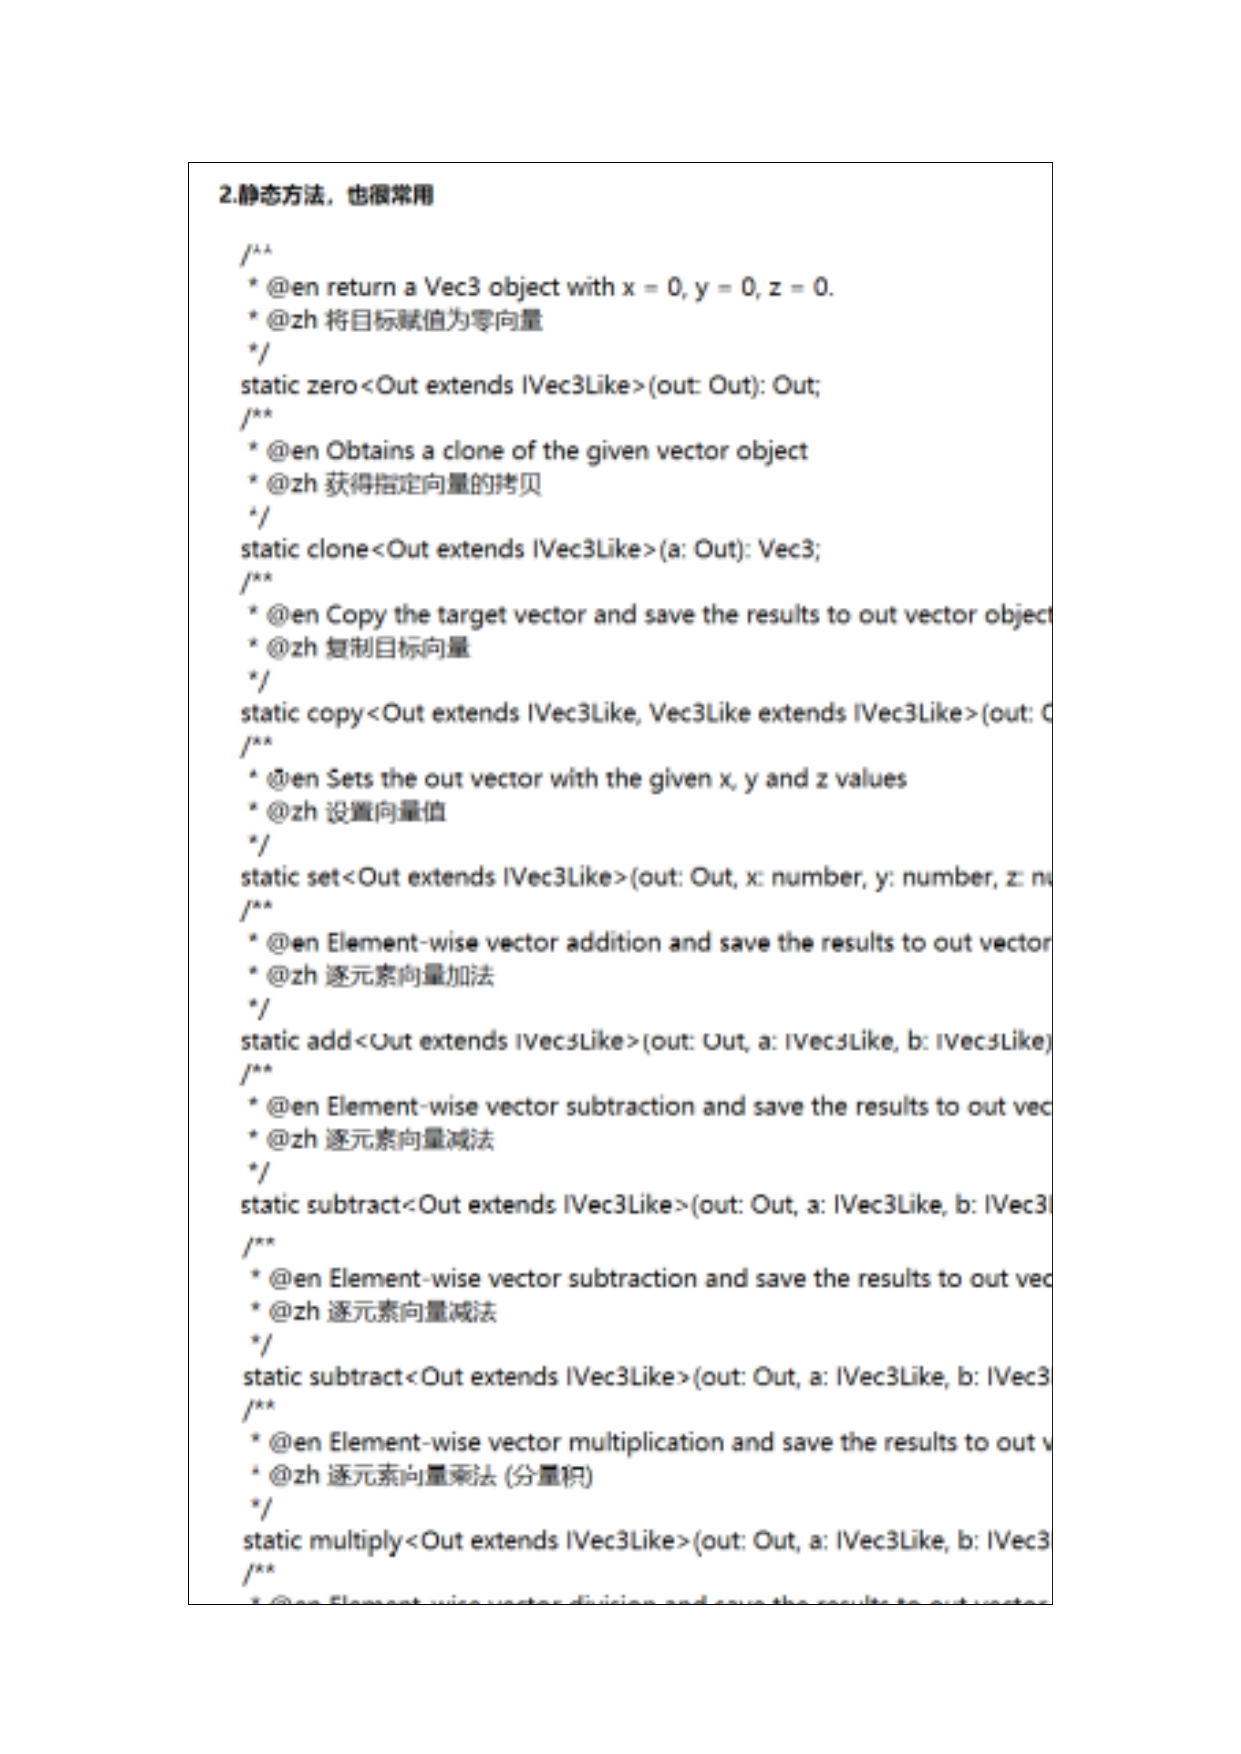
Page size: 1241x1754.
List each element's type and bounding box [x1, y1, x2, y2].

table_header [189, 163, 199, 1604]
